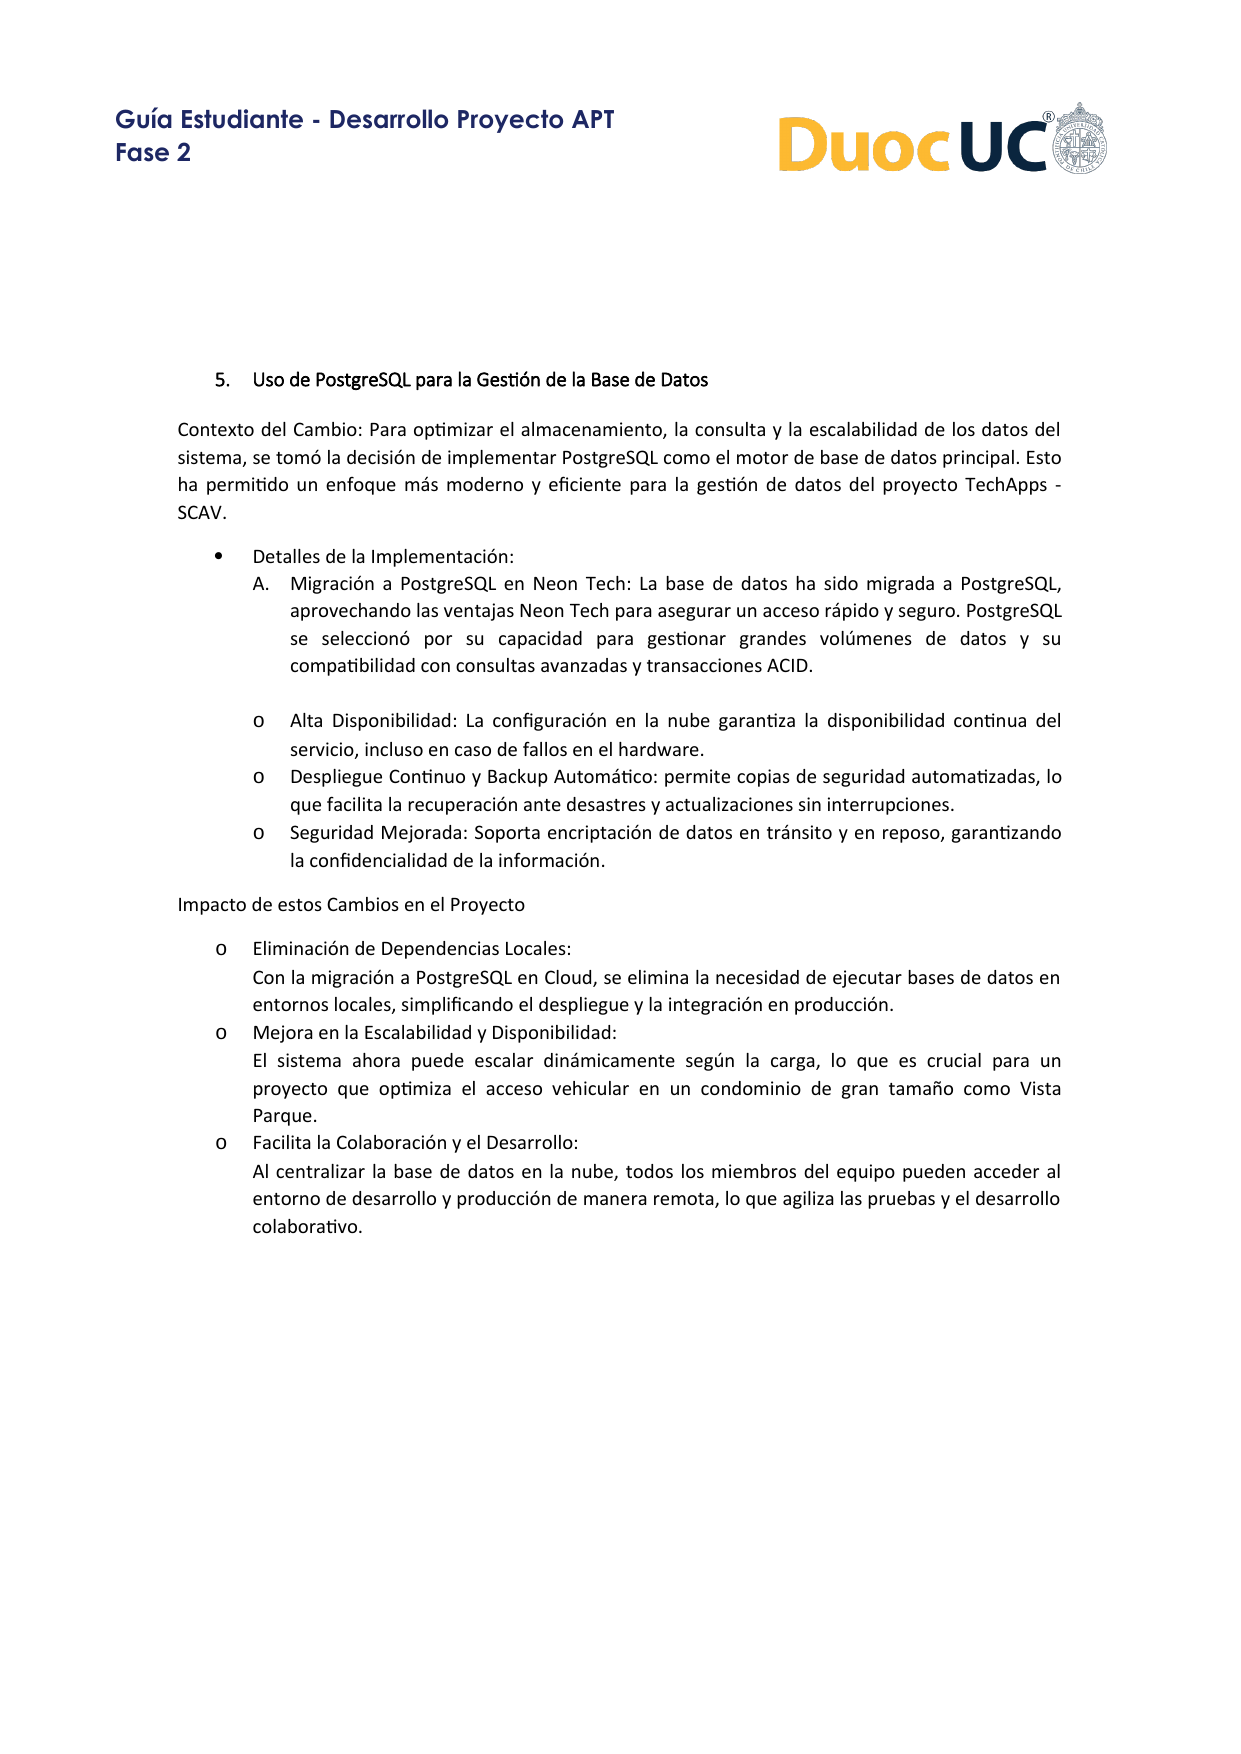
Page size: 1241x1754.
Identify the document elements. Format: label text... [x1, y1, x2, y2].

list Con la migración a PostgreSQL en Cloud, se elimina la necesidad de ejecutar bases de datos en entornos locales, simplificando el despliegue y la integración en producción. [252, 964, 1063, 1017]
text Contexto del Cambio: Para optimizar el almacenamiento, la consulta y la escalabilidad de los datos del sistema, se tomó la decisión de implementar PostgreSQL como el motor de base de datos principal. Esto ha permitido un enfoque más moderno y eficiente para la gestión de datos del proyecto TechApps - SCAV. [177, 417, 1063, 524]
list El sistema ahora puede escalar dinámicamente según la carga, lo que es crucial para un proyecto que optimiza el acceso vehicular en un condominio de gran tamaño como Vista Parque. [252, 1047, 1063, 1128]
list Seguridad Mejorada: Soporta encriptación de datos en tránsito y en reposo, garantizando la confidencialidad de la información. [252, 819, 1063, 873]
list Uso de PostgreSQL para la Gestión de la Base de Datos [215, 366, 1063, 391]
text Impacto de estos Cambios en el Proyecto [177, 891, 1063, 917]
list Detalles de la Implementación: [215, 543, 1063, 568]
list Eliminación de Dependencias Locales: [215, 936, 1063, 962]
picture [779, 102, 1107, 174]
list Alta Disponibilidad: La configuración en la nube garantiza la disponibilidad continua del servicio, incluso en caso de fallos en el hardware. [252, 707, 1063, 761]
list Al centralizar la base de datos en la nube, todos los miembros del equipo pueden acceder al entorno de desarrollo y producción de manera remota, lo que agiliza las pruebas y el desarrollo colaborativo. [252, 1158, 1063, 1238]
list Facilita la Colaboración y el Desarrollo: [215, 1129, 1063, 1156]
list Migración a PostgreSQL en Neon Tech: La base de datos ha sido migrada a PostgreSQL, aprovechando las ventajas Neon Tech para asegurar un acceso rápido y seguro. PostgreSQL se seleccionó por su capacidad para gestionar grandes volúmenes de datos y su compatibilidad con consultas avanzadas y transacciones ACID. [252, 570, 1063, 678]
list Despliegue Continuo y Backup Automático: permite copias de seguridad automatizadas, lo que facilita la recuperación ante desastres y actualizaciones sin interrupciones. [252, 763, 1063, 817]
list Mejora en la Escalabilidad y Disponibilidad: [215, 1019, 1063, 1045]
